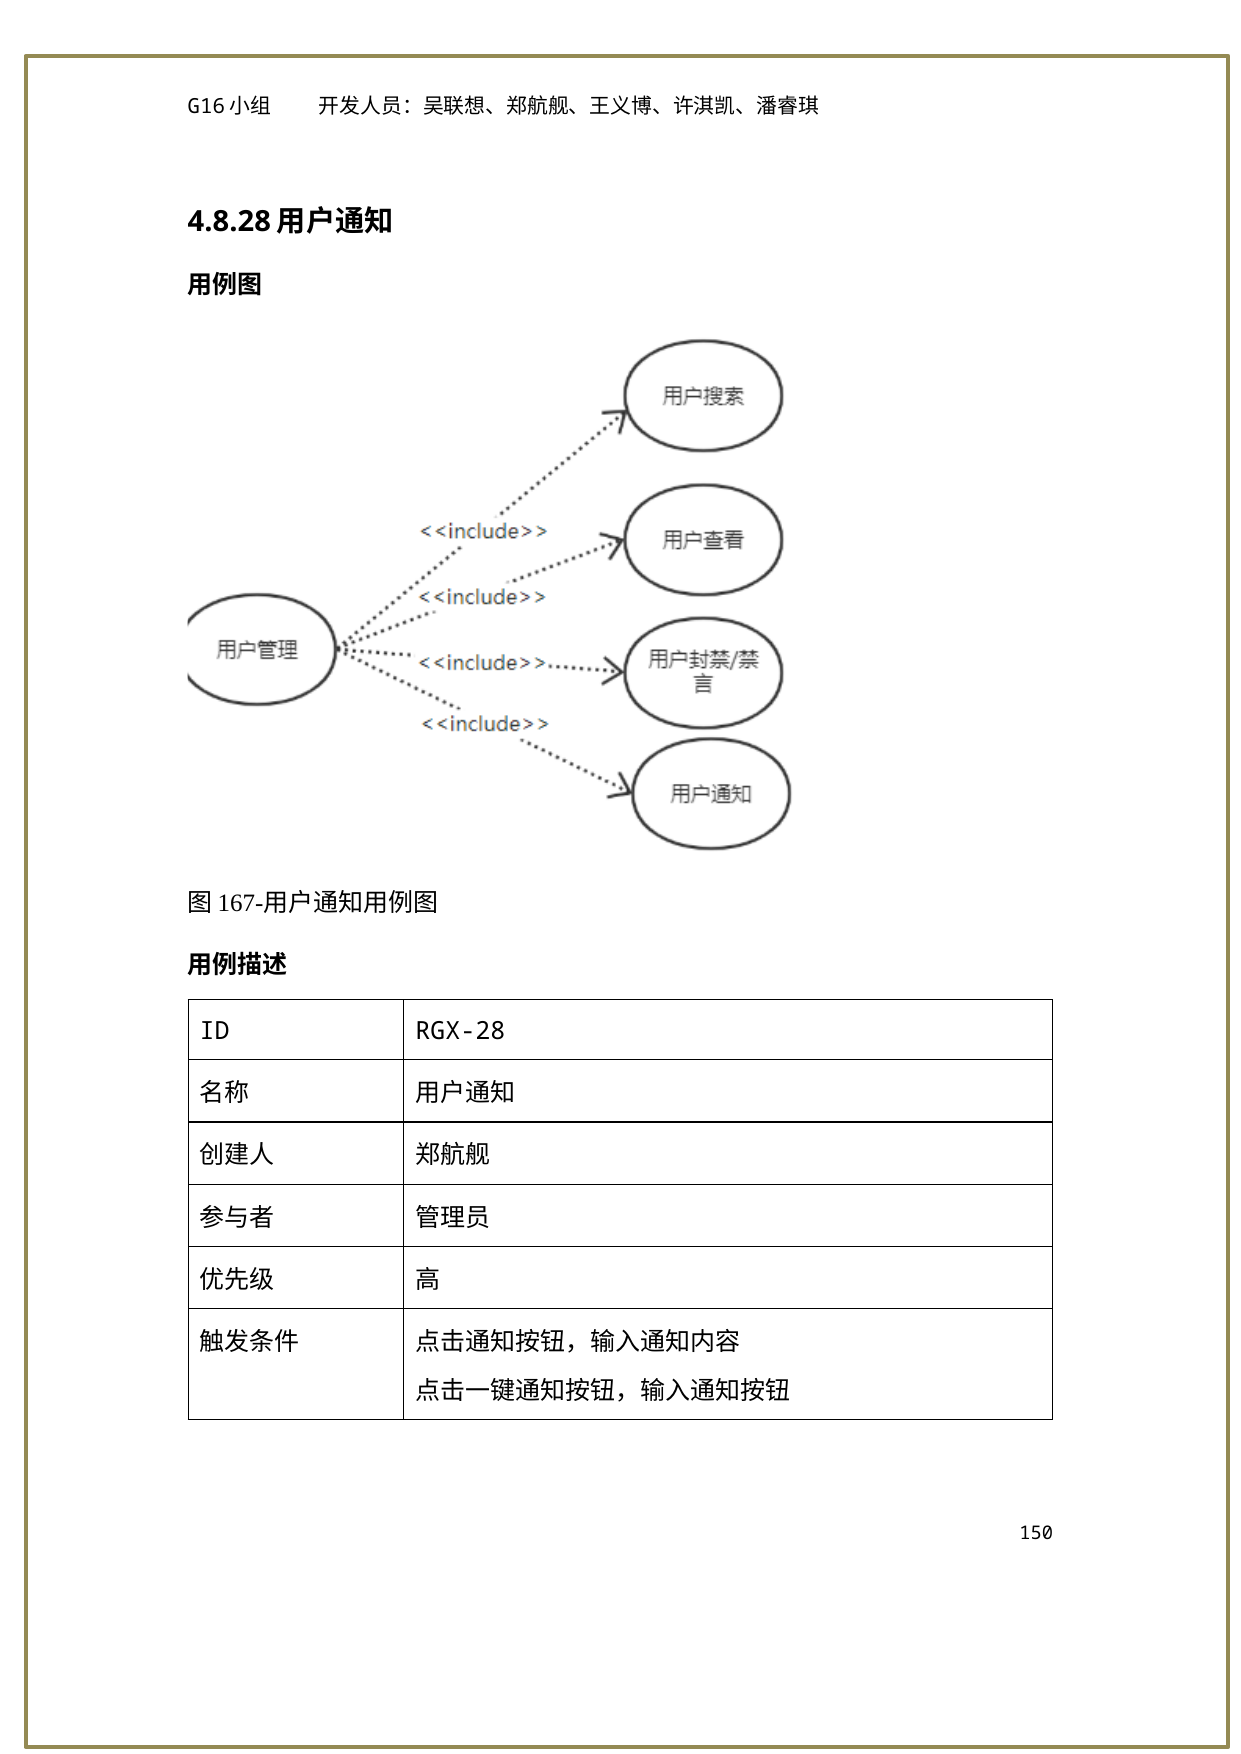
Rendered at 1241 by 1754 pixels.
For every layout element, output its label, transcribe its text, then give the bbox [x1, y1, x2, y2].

table_cell 郑航舰 [404, 1123, 1052, 1184]
table_cell 名称 [189, 1060, 403, 1121]
subtitle 用例描述 [187, 944, 1053, 981]
table_cell 高 [404, 1247, 1052, 1308]
table_cell 点击通知按钮，输入通知内容 点击一键通知按钮，输入通知按钮 [404, 1309, 1052, 1419]
text 图167-用户通知用例图 [187, 878, 1053, 919]
table_cell 用户通知 [404, 1060, 1052, 1121]
table_cell 优先级 [189, 1247, 403, 1308]
picture [187, 324, 832, 866]
table_header RGX-28 [404, 1000, 1052, 1059]
subtitle 用例图 [187, 264, 1053, 301]
table_header ID [189, 1000, 403, 1059]
table_cell 参与者 [189, 1185, 403, 1246]
table_cell 管理员 [404, 1185, 1052, 1246]
table_cell 创建人 [189, 1123, 403, 1184]
table_cell 触发条件 [189, 1309, 403, 1419]
subtitle 4.8.28用户通知 [187, 197, 1053, 239]
